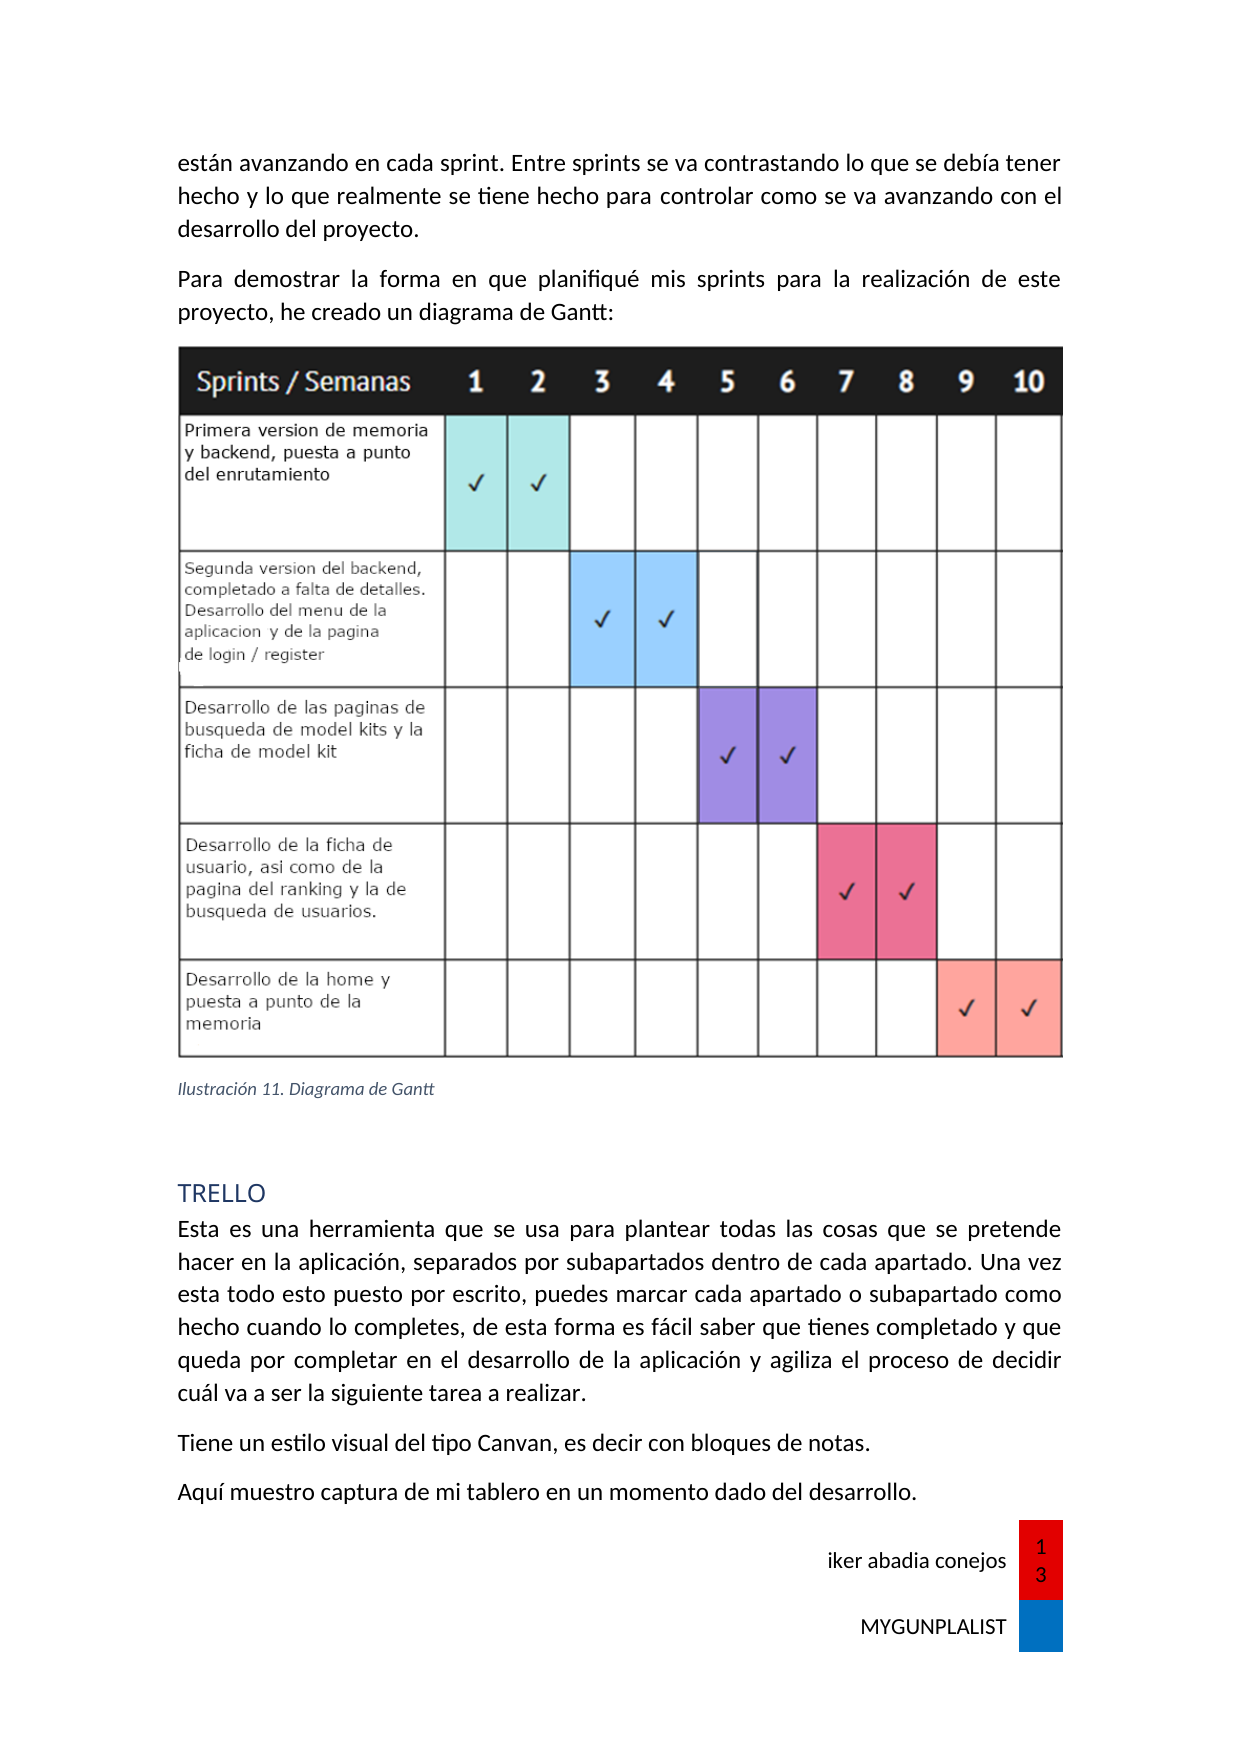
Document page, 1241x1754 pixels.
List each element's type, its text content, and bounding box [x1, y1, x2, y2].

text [177, 148, 1063, 244]
picture [177, 345, 1063, 1059]
text Para demostrar la forma en que planifiqué mis sprints para la realización de este proyecto, he creado un diagrama de Gantt: [177, 263, 1063, 326]
text Tiene un estilo visual del tipo Canvan, es decir con bloques de notas. [177, 1427, 1063, 1457]
text Esta es una herramienta que se usa para plantear todas las cosas que se pretende hacer en la aplicación, separados por subapartados dentro de cada apartado. Una vez esta todo esto puesto por escrito, puedes marcar cada apartado o subapartado como hecho cuando lo completes, de esta forma es fácil saber que tienes completado y que queda por completar en el desarrollo de la aplicación y agiliza el proceso de decidir cuál va a ser la siguiente tarea a realizar. [177, 1213, 1063, 1408]
subtitle TRELLO [177, 1176, 1063, 1210]
text Aquí muestro captura de mi tablero en un momento dado del desarrollo. [177, 1477, 1063, 1507]
